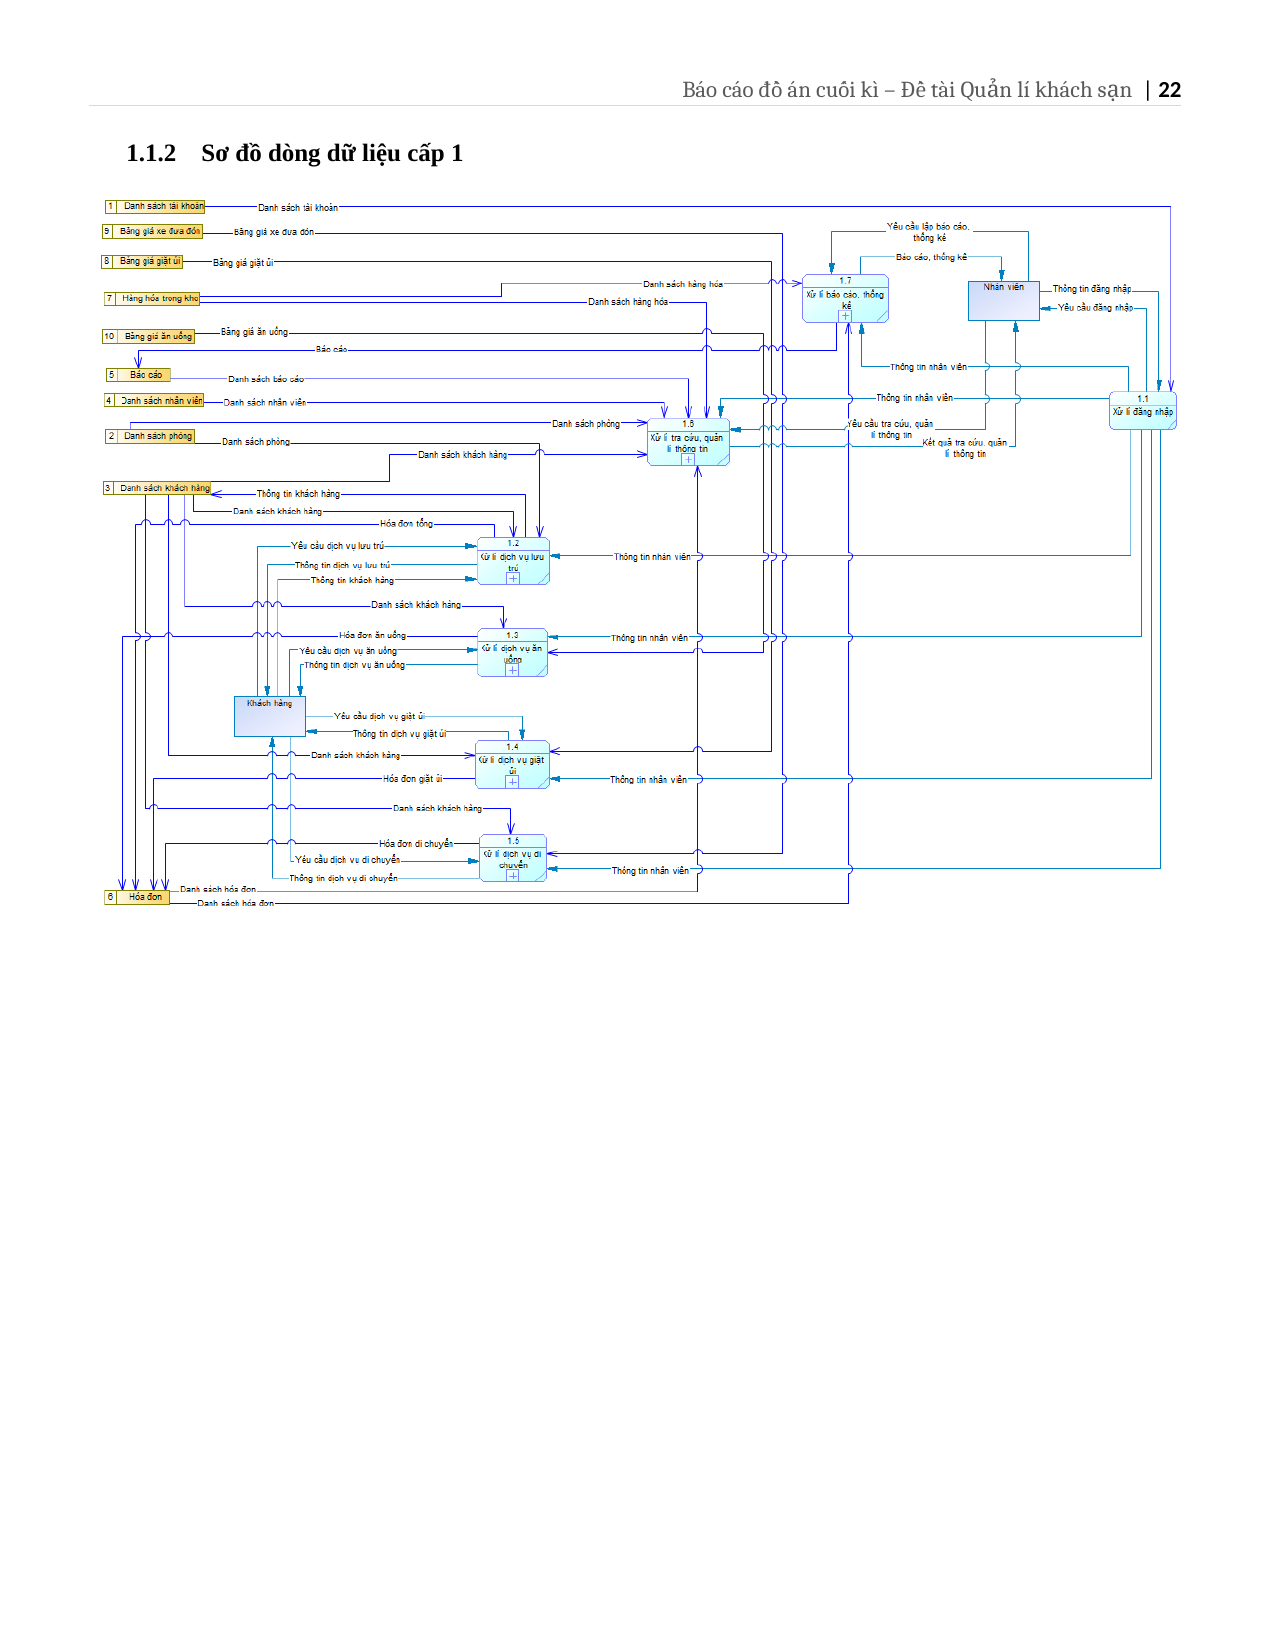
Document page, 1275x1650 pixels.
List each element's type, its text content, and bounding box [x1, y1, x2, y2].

picture [91, 189, 1184, 919]
subtitle Sơ đồ dòng dữ liệu cấp 1 [126, 138, 1181, 167]
